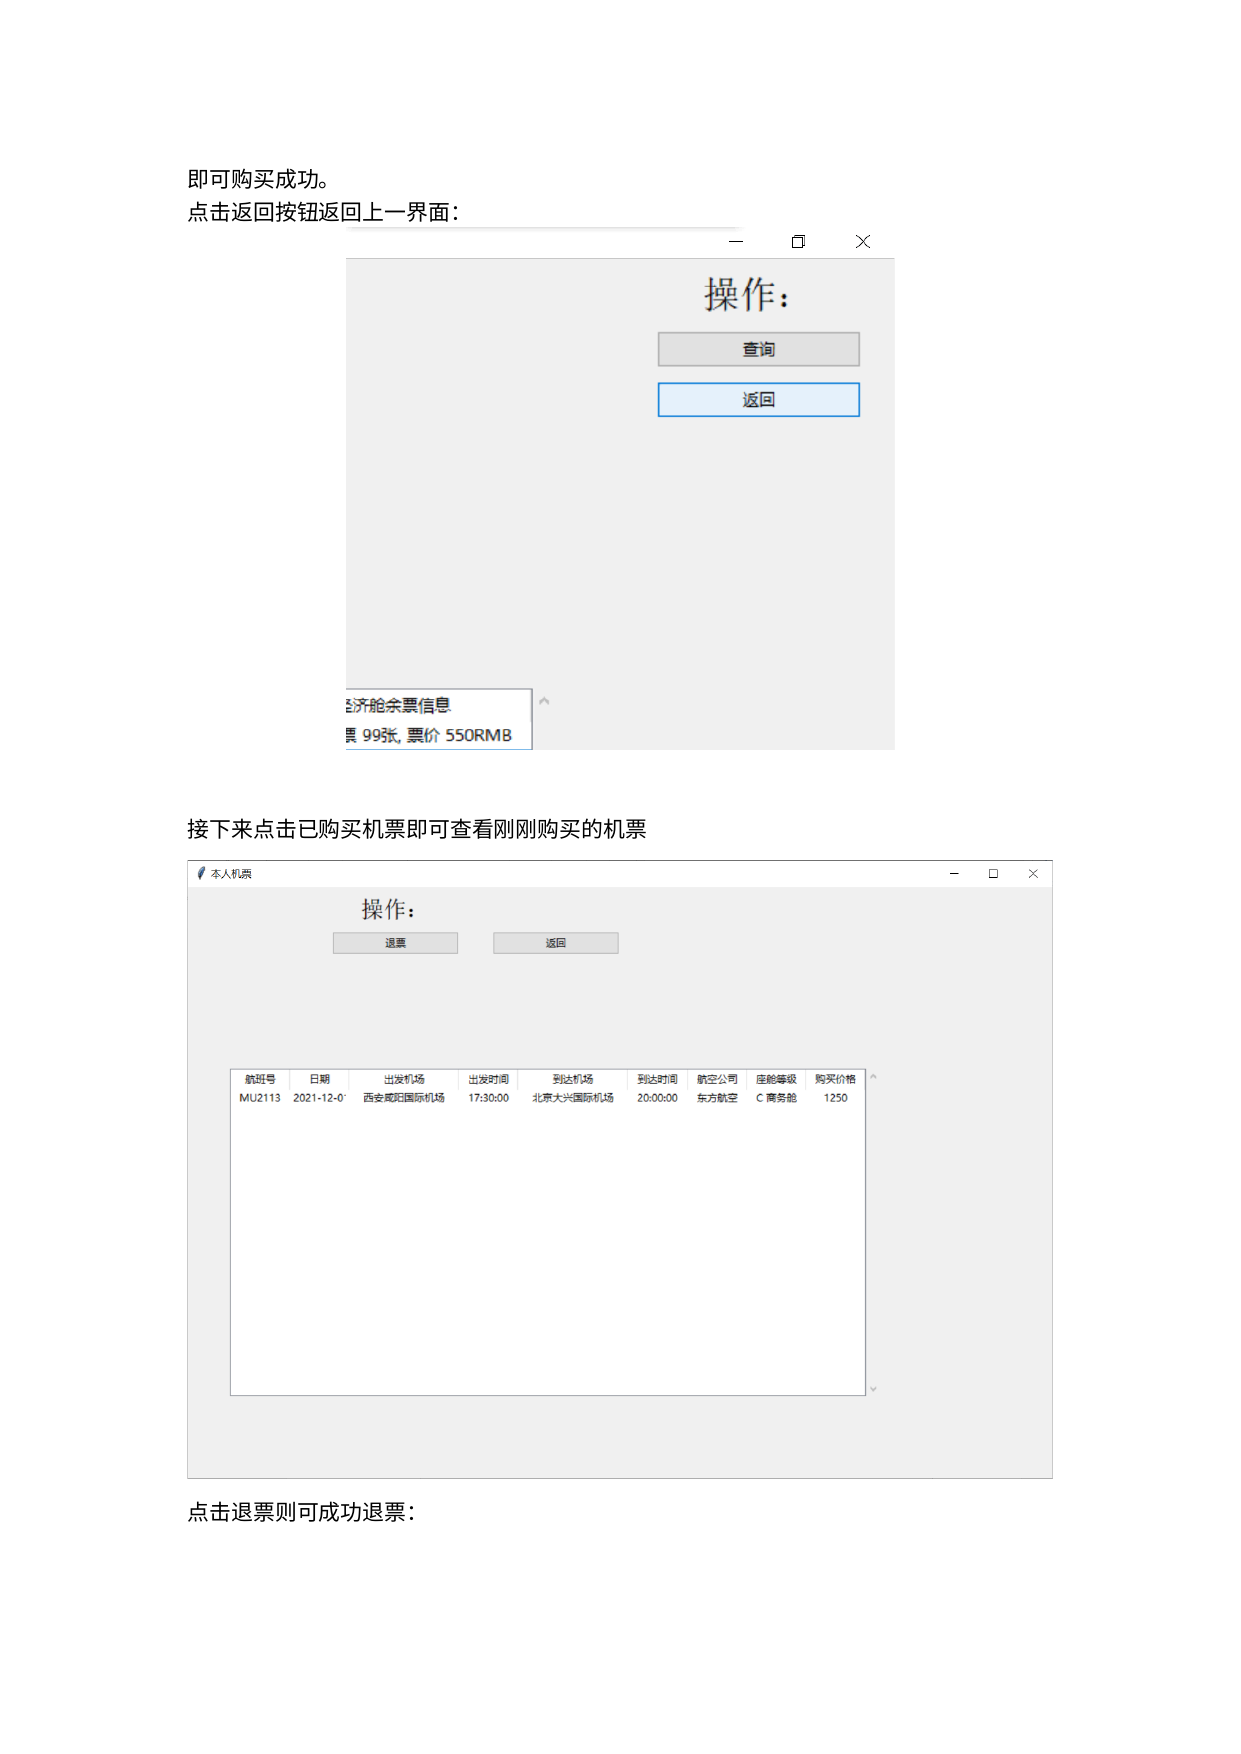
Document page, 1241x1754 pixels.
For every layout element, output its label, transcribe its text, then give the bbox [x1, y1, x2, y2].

picture [346, 227, 895, 750]
list 即可购买成功。 [187, 162, 1053, 194]
list 点击退票则可成功退票： [187, 1494, 1053, 1527]
list 接下来点击已购买机票即可查看刚刚购买的机票 [187, 812, 1053, 844]
list 点击返回按钮返回上一界面： [187, 194, 1053, 227]
picture [187, 860, 1053, 1479]
